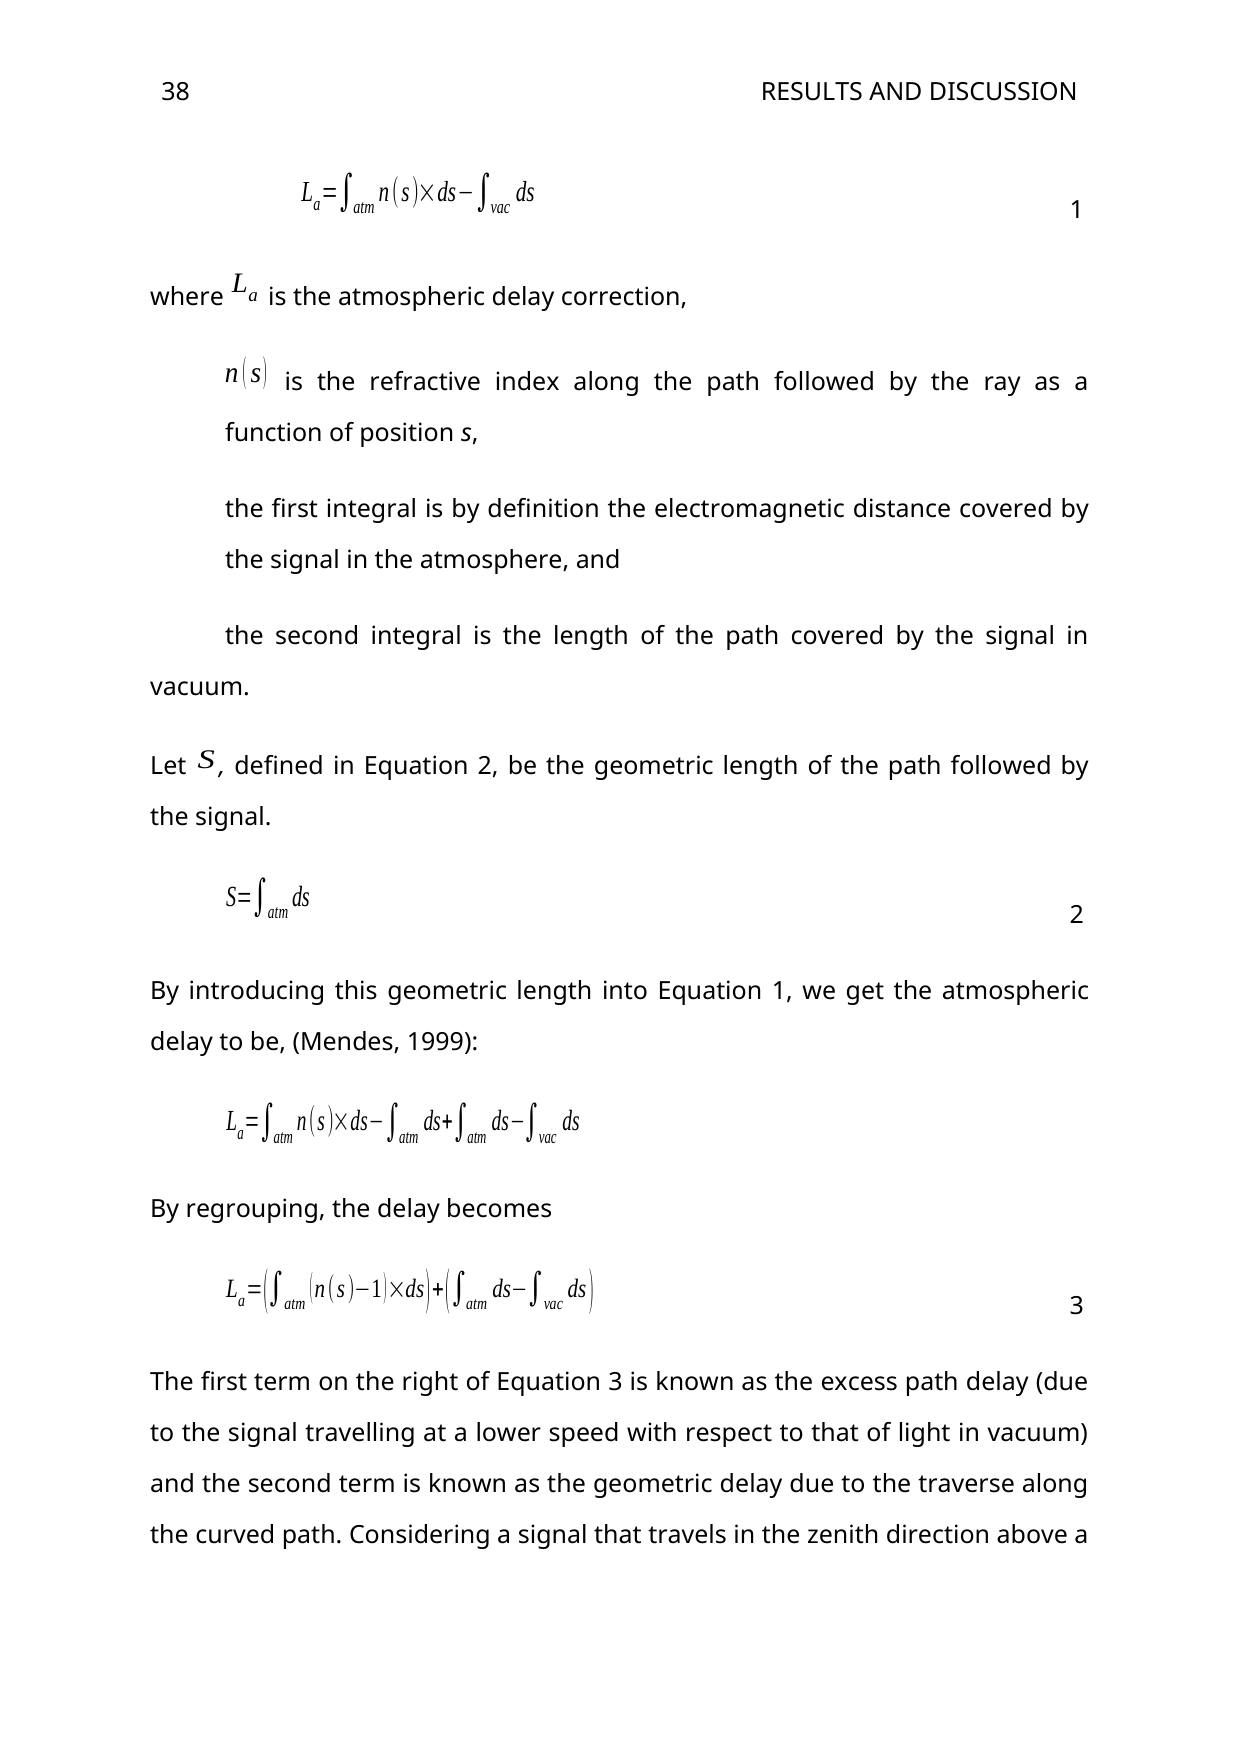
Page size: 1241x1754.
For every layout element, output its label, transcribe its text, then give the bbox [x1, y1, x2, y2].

text 1 [300, 170, 1090, 226]
text the second integral is the length of the path covered by the signal in vacuum. [150, 618, 1090, 703]
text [150, 1364, 1090, 1551]
text 2 [150, 875, 1090, 931]
text Let , defined in Equation 2, be the geometric length of the path followed by the signal. [150, 745, 1090, 833]
text By introducing this geometric length into Equation 1, we get the atmospheric delay to be, (Mendes, 1999): [150, 973, 1090, 1058]
text the first integral is by definition the electromagnetic distance covered by the signal in the atmosphere, and [225, 491, 1090, 576]
text 3 [150, 1266, 1090, 1322]
text By regrouping, the delay becomes [150, 1190, 1090, 1224]
text where is the atmospheric delay correction, [150, 268, 1090, 313]
text is the refractive index along the path followed by the ray as a function of position s, [225, 354, 1090, 449]
